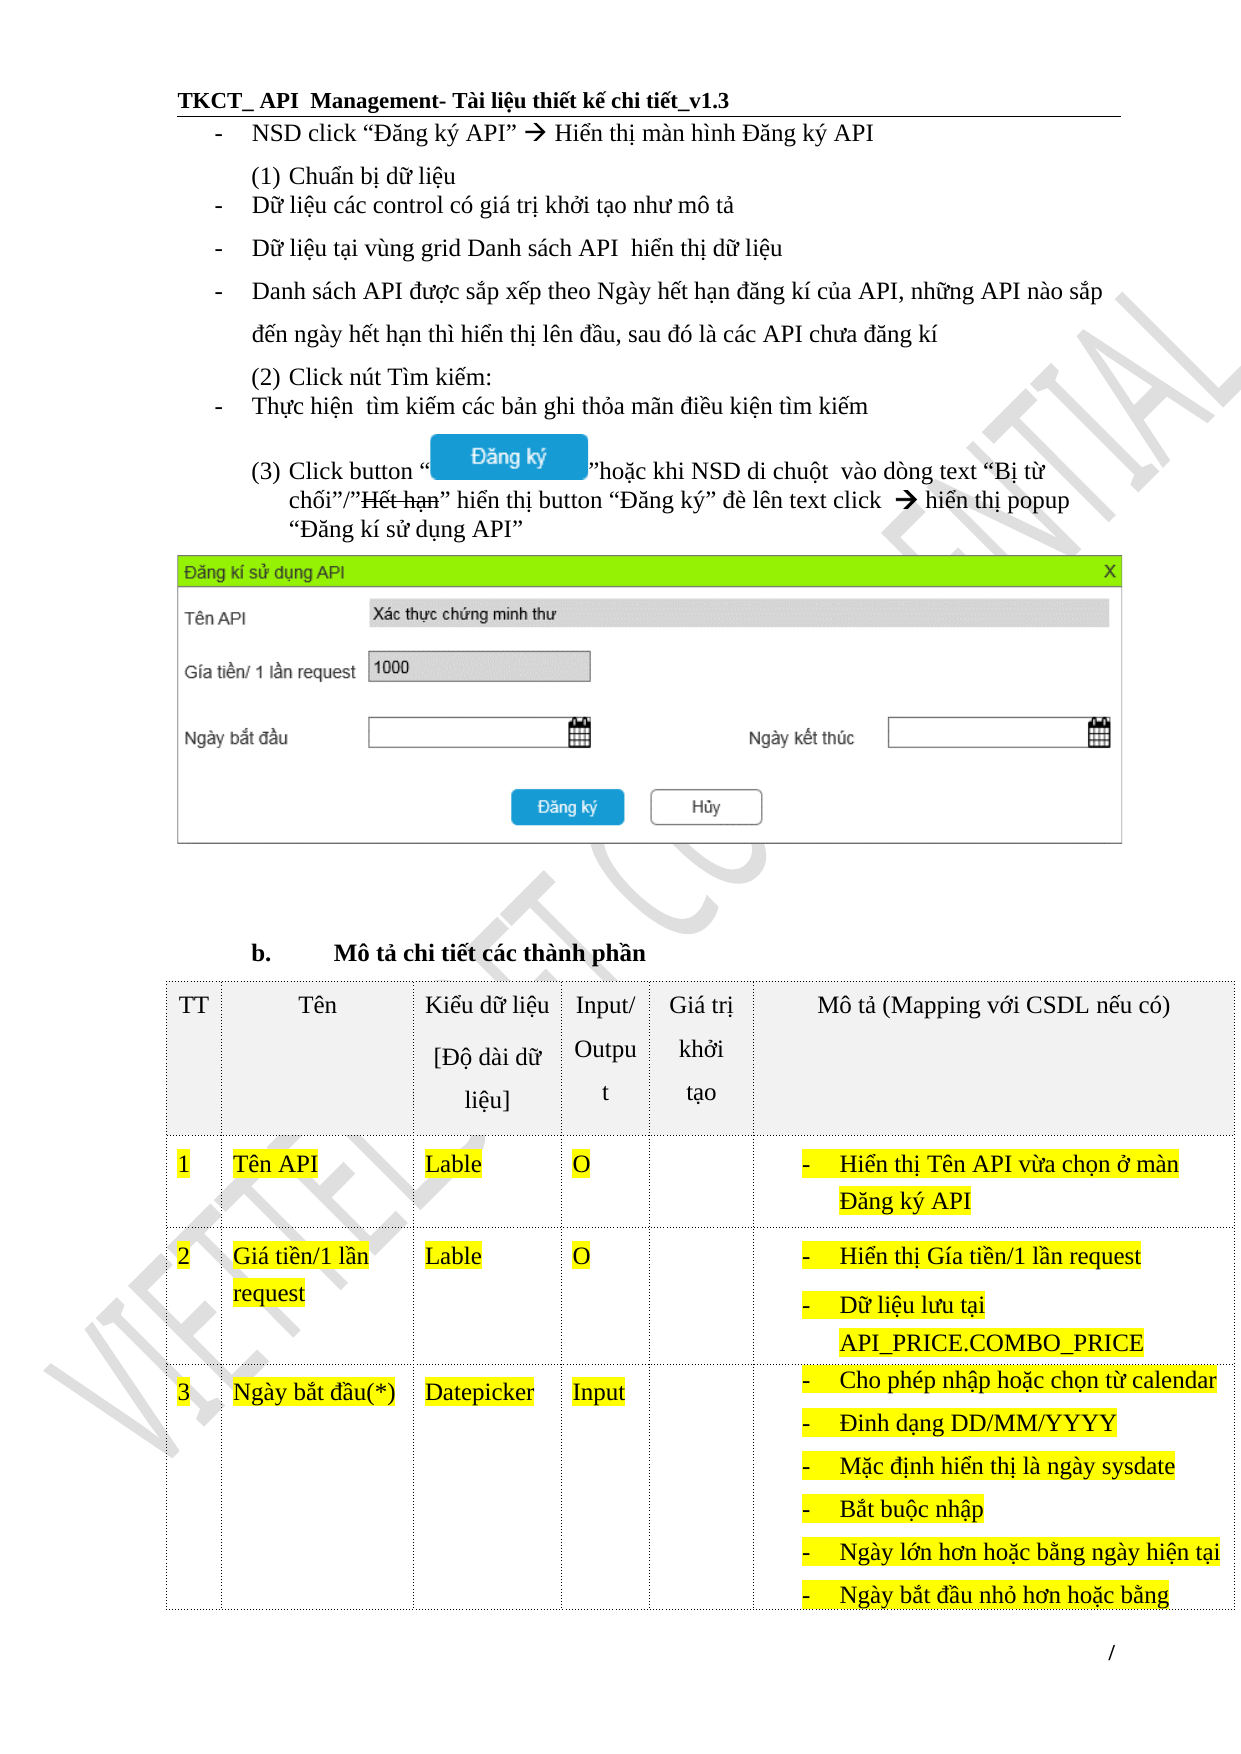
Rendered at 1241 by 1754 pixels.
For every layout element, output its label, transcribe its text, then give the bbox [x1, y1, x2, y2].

table_cell [650, 1135, 753, 1227]
table_header Tên [222, 981, 413, 1135]
list Thực hiện tìm kiếm các bản ghi thỏa mãn điều kiện tìm kiếm [214, 391, 1122, 420]
table_cell Giá tiền/1 lần request [222, 1227, 413, 1364]
table_cell Datepicker [414, 1364, 561, 1609]
picture [177, 555, 1123, 844]
table_cell [650, 1364, 753, 1609]
table_cell Tên API [222, 1135, 413, 1227]
list Click button “”hoặc khi NSD di chuột vào dòng text “Bị từ chối”/”Hết hạn” hiển thị button “Đăng ký” đè lên text click hiển thị popup “Đăng kí sử dụng API” [251, 434, 1122, 543]
table_cell Lable [414, 1135, 561, 1227]
table_cell O [561, 1227, 649, 1364]
table_header Kiểu dữ liệu [Độ dài dữ liệu] [414, 981, 561, 1135]
subtitle Mô tả chi tiết các thành phần [251, 938, 1122, 967]
table_header Mô tả (Mapping với CSDL nếu có) [753, 981, 1234, 1135]
picture [430, 434, 589, 480]
list NSD click “Đăng ký API” Hiển thị màn hình Đăng ký API [214, 118, 1122, 147]
list Click nút Tìm kiếm: [251, 362, 1122, 391]
list Chuẩn bị dữ liệu [251, 161, 1122, 190]
table_cell 2 [166, 1227, 222, 1364]
table_cell O [561, 1135, 649, 1227]
table_cell Ngày bắt đầu(*) [222, 1364, 413, 1609]
table_cell 3 [166, 1364, 222, 1609]
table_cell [753, 1364, 1234, 1609]
table_cell Hiển thị Gía tiền/1 lần request Dữ liệu lưu tại API_PRICE.COMBO_PRICE [753, 1227, 1234, 1364]
table_header Input/ Output [561, 981, 649, 1135]
list Dữ liệu các control có giá trị khởi tạo như mô tả [214, 190, 1122, 219]
table_cell Hiển thị Tên API vừa chọn ở màn Đăng ký API [753, 1135, 1234, 1227]
list Danh sách API được sắp xếp theo Ngày hết hạn đăng kí của API, những API nào sắp đến ngày hết hạn thì hiển thị lên đầu, sau đó là các API chưa đăng kí [214, 276, 1122, 348]
table_header Giá trị khởi tạo [650, 981, 753, 1135]
table_cell 1 [166, 1135, 222, 1227]
table_header TT [166, 981, 222, 1135]
table_cell Lable [414, 1227, 561, 1364]
table_cell Input [561, 1364, 649, 1609]
list Dữ liệu tại vùng grid Danh sách API hiển thị dữ liệu [214, 233, 1122, 262]
table_cell [650, 1227, 753, 1364]
